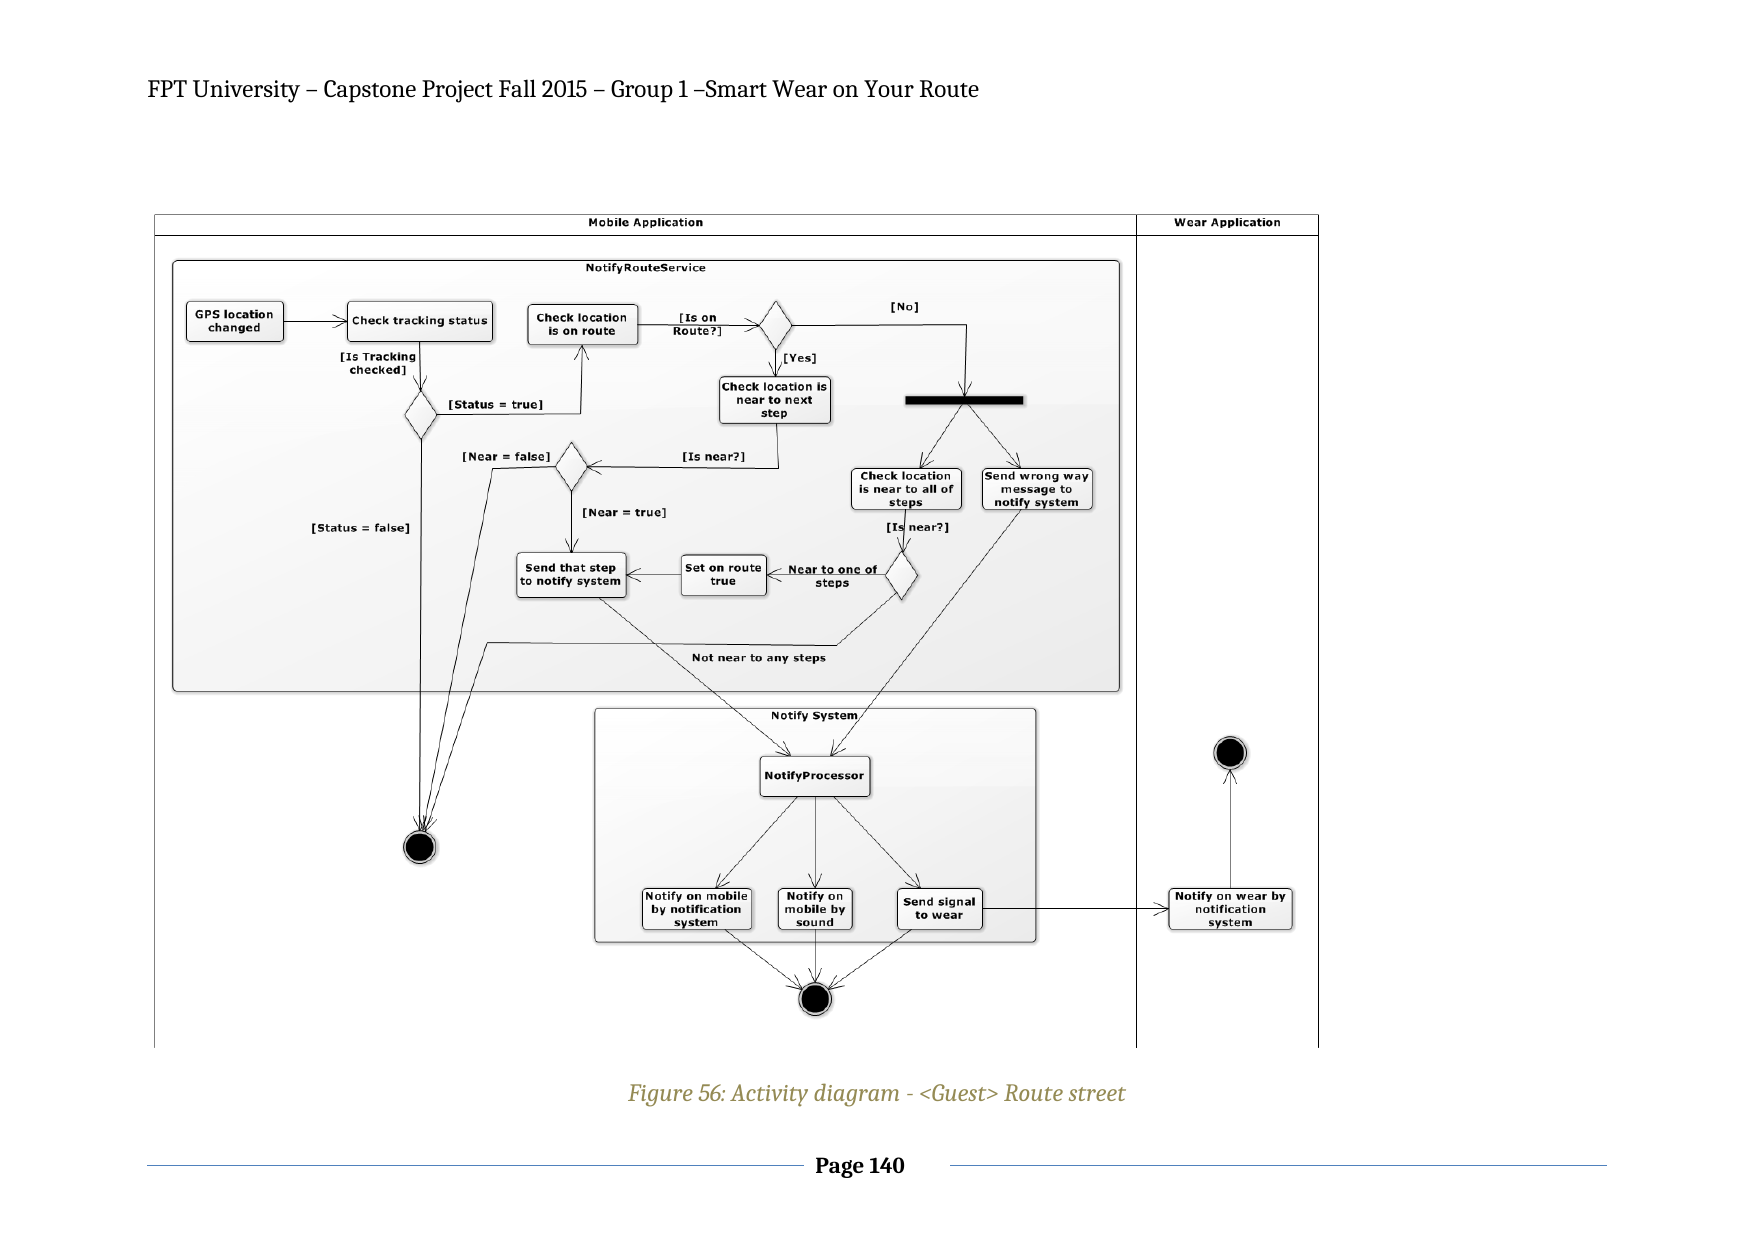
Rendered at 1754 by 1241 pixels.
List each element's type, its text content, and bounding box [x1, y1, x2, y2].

picture [147, 207, 1325, 1055]
text Figure : Activity diagram - <Guest> Route street [147, 1079, 1607, 1108]
